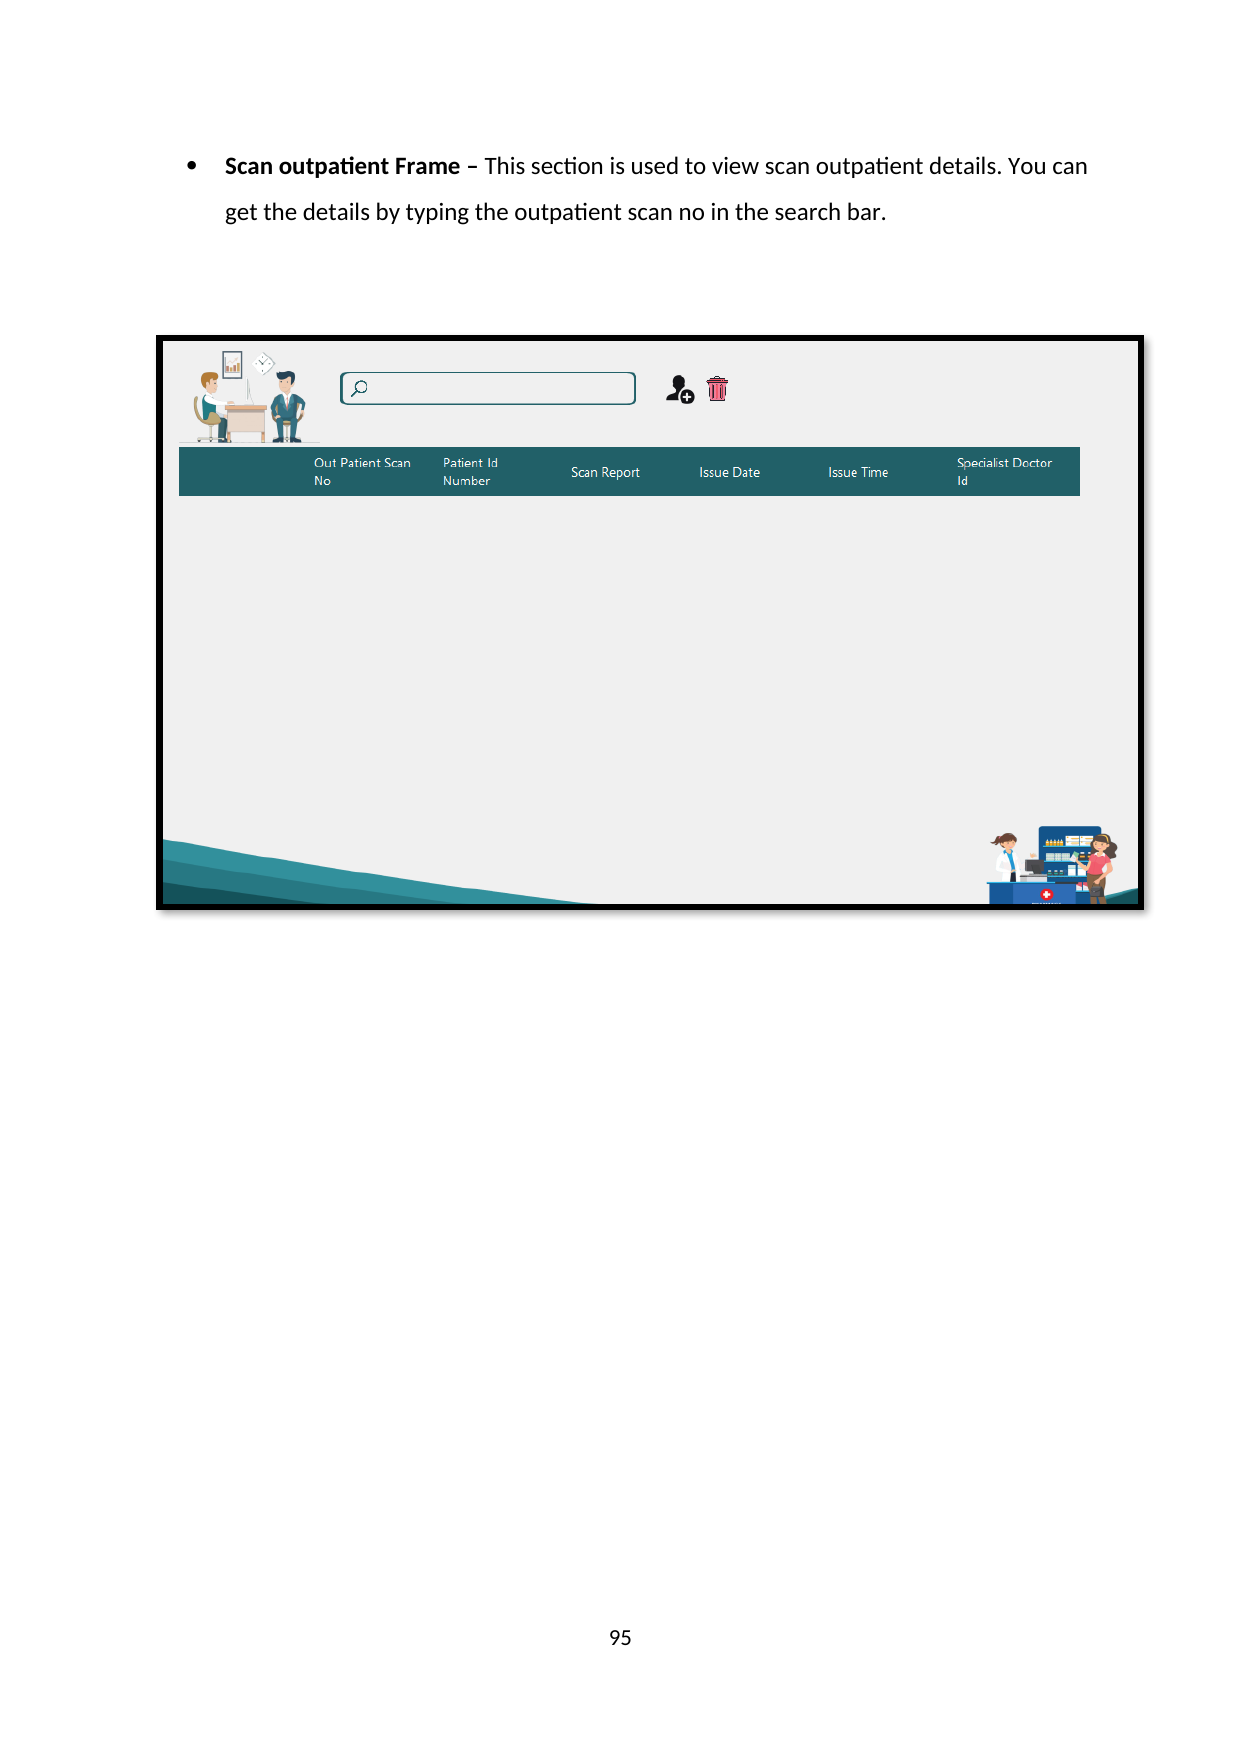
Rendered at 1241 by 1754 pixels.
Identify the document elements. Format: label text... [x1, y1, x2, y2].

picture [163, 341, 1138, 904]
list Scan outpatient Frame – This section is used to view scan outpatient details. You can get the details by typing the outpatient scan no in the search bar. [187, 150, 1090, 226]
